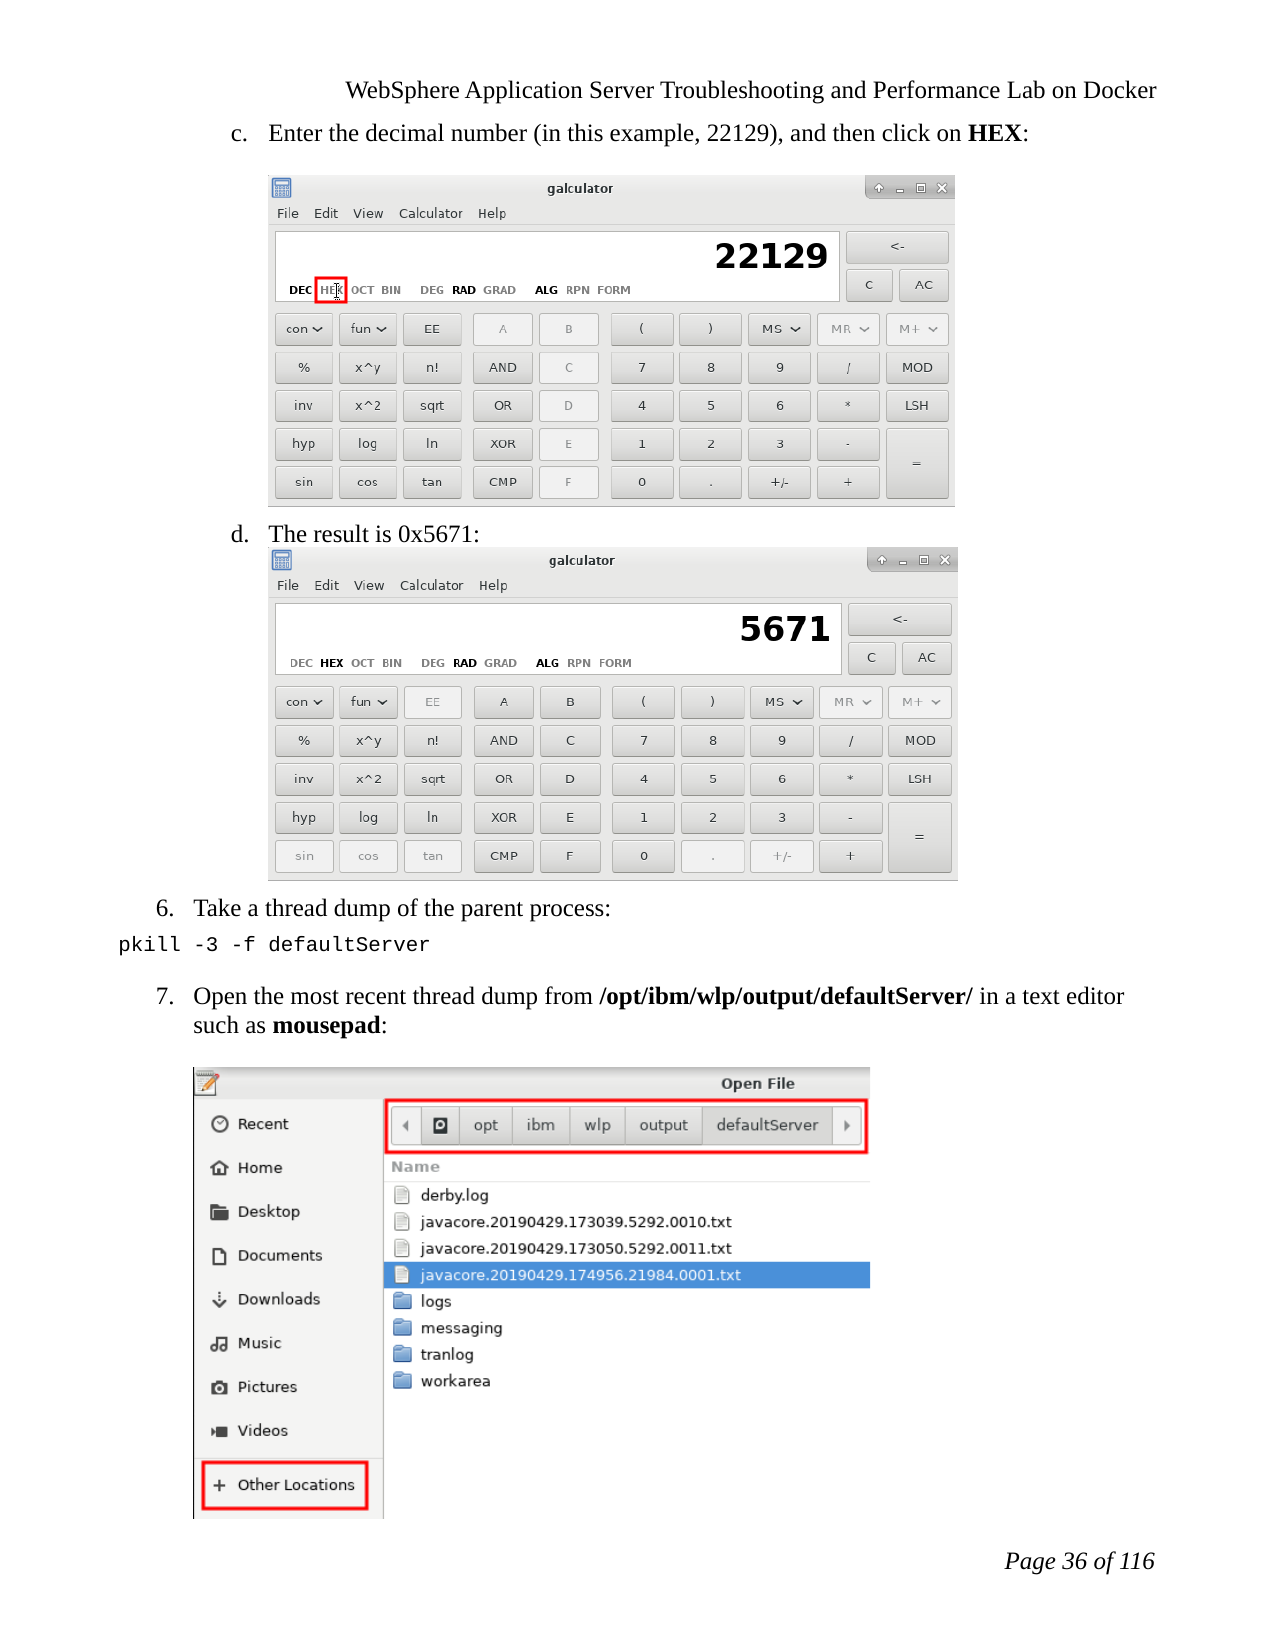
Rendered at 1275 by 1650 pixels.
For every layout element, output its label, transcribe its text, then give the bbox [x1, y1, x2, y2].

list Take a thread dump of the parent process: [156, 893, 1157, 922]
picture [268, 547, 958, 881]
picture [268, 175, 955, 507]
picture [193, 1067, 870, 1519]
text pkill -3 -f defaultServer [118, 934, 1157, 981]
